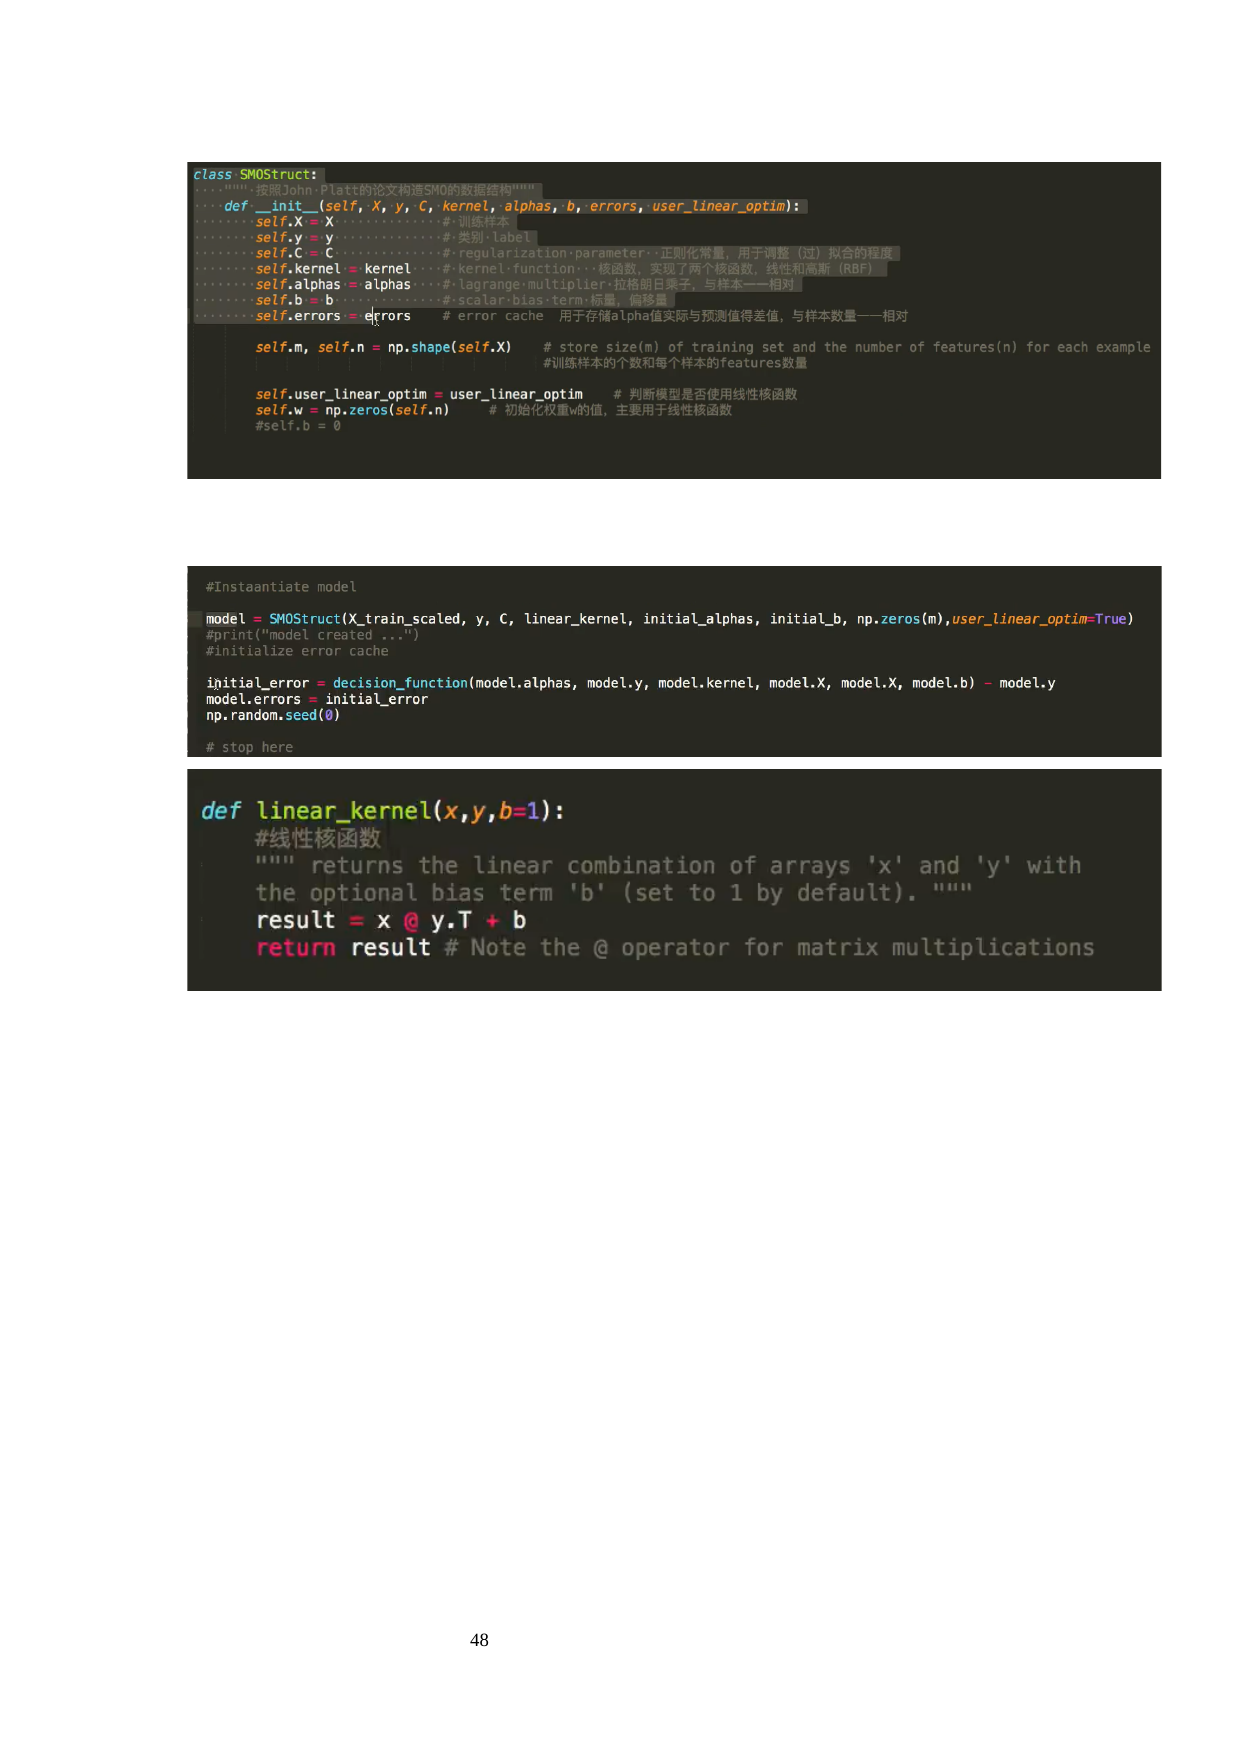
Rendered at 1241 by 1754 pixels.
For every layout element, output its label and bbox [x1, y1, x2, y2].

picture [187, 162, 1162, 479]
picture [187, 769, 1162, 991]
picture [187, 566, 1162, 757]
